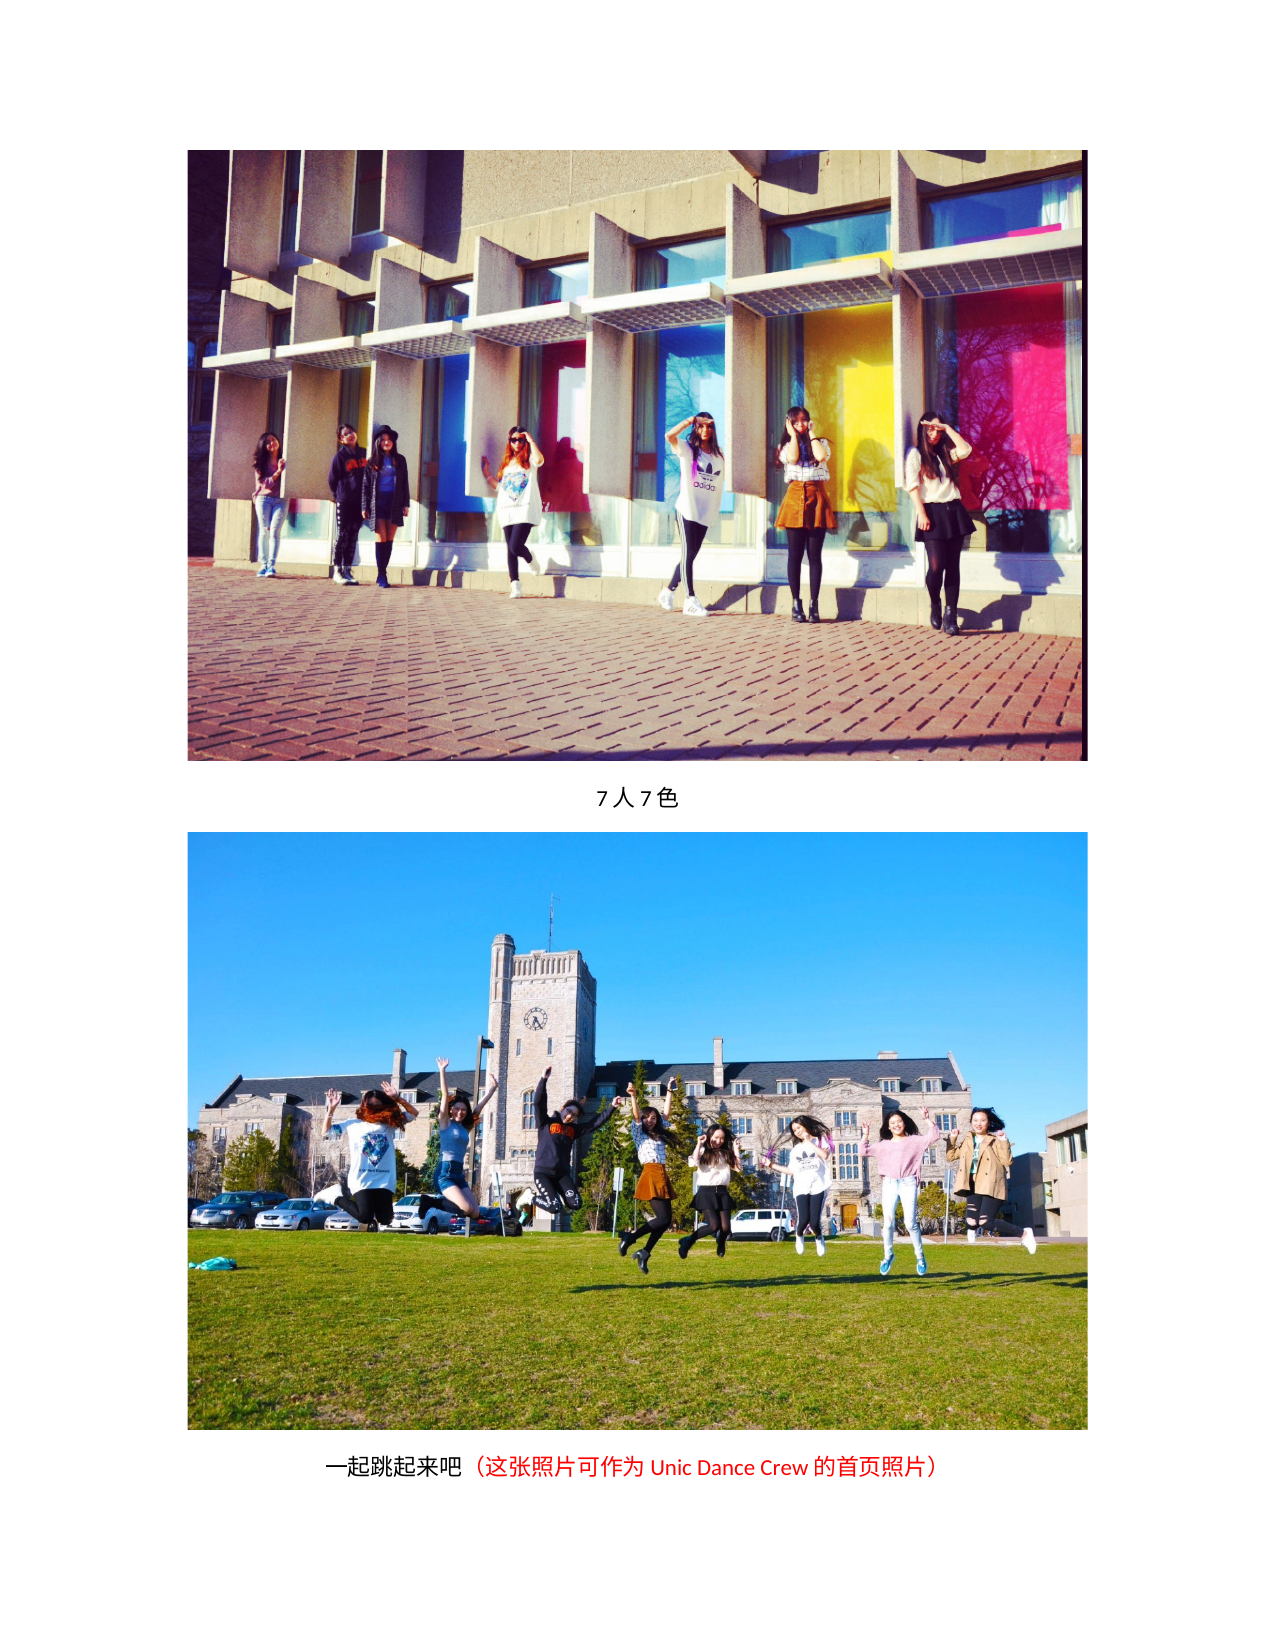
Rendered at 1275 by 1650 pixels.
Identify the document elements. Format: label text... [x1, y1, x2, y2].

picture [187, 150, 1088, 761]
picture [187, 832, 1088, 1430]
text 一起跳起来吧（这张照片可作为Unic Dance Crew的首页照片） [187, 1449, 1087, 1482]
text 7人7色 [187, 780, 1087, 813]
